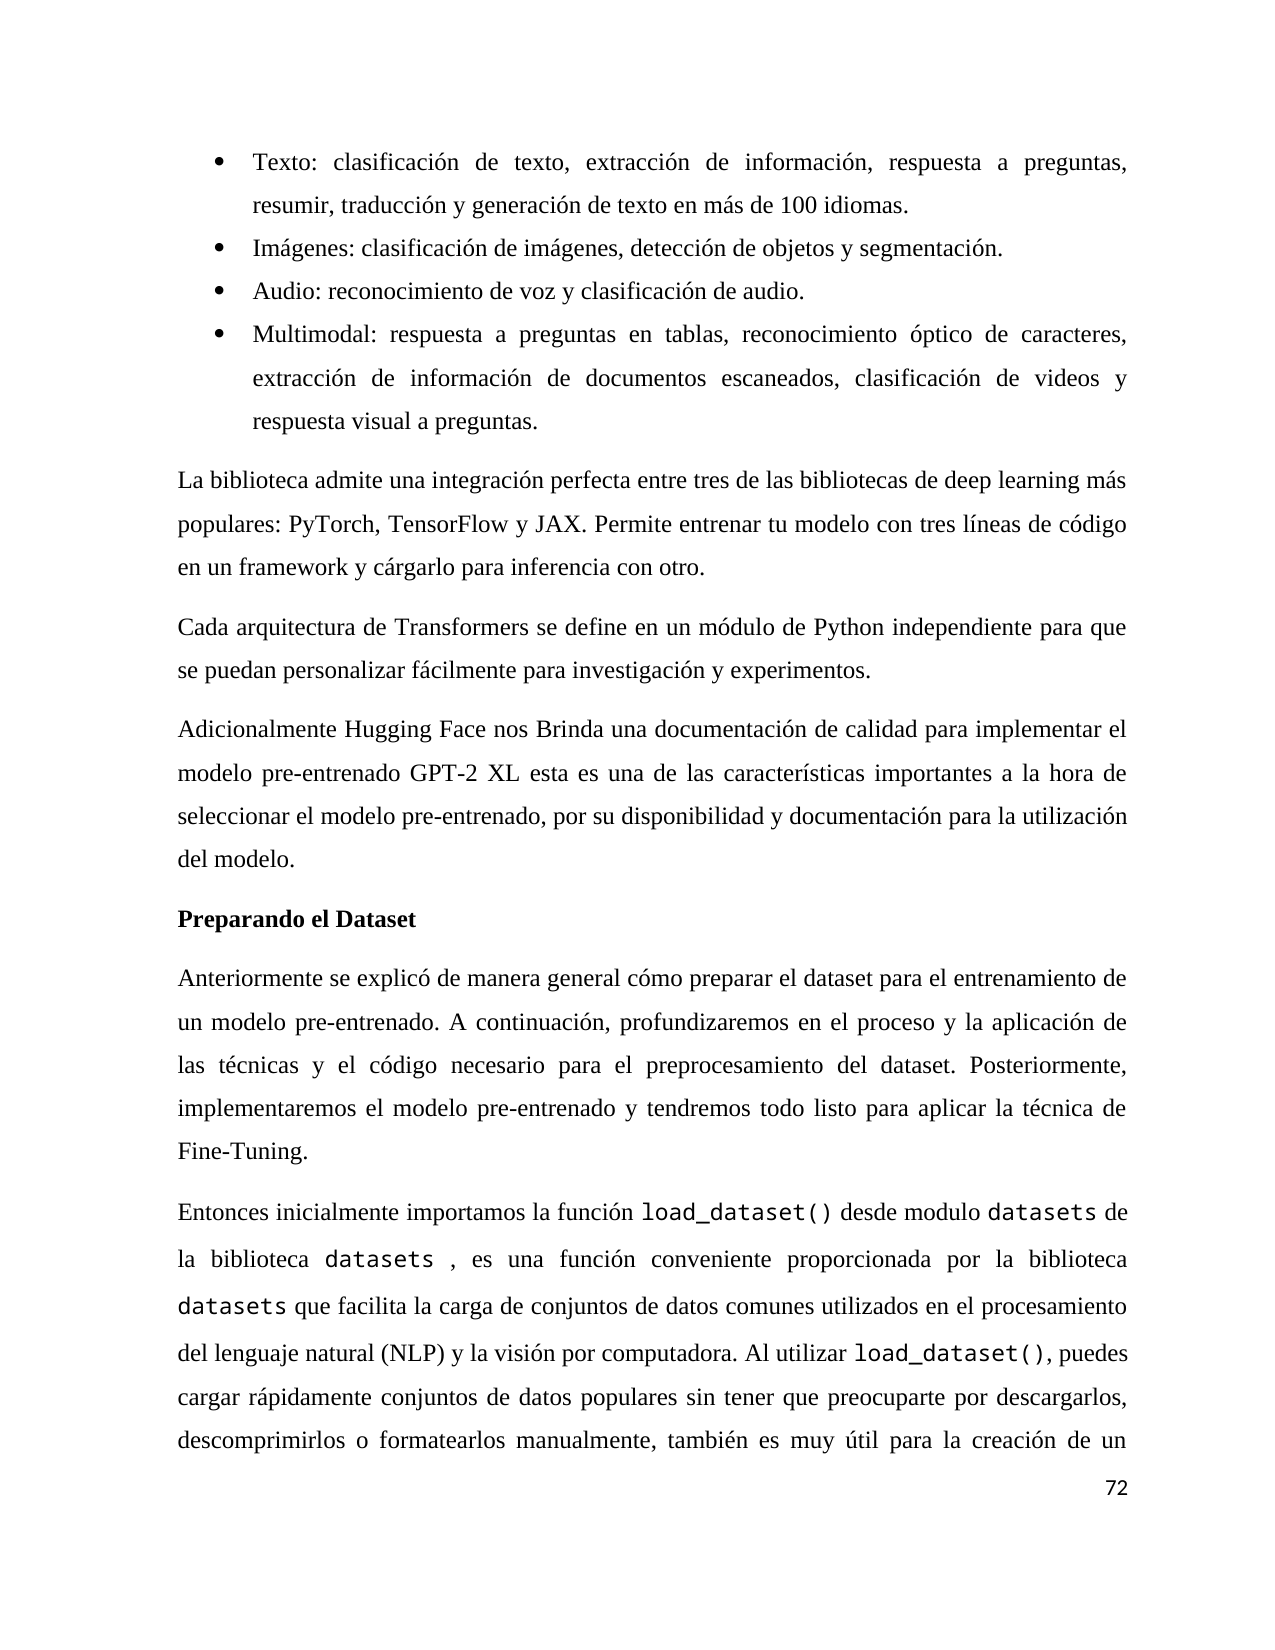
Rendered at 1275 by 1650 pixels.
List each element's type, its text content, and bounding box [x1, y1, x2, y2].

list Multimodal: respuesta a preguntas en tablas, reconocimiento óptico de caracteres, extracción de información de documentos escaneados, clasificación de videos y respuesta visual a preguntas. [215, 319, 1128, 434]
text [177, 1196, 1128, 1454]
list Imágenes: clasificación de imágenes, detección de objetos y segmentación. [215, 233, 1128, 262]
text Preparando el Dataset [177, 904, 1128, 932]
text Adicionalmente Hugging Face nos Brinda una documentación de calidad para implementar el modelo pre-entrenado GPT-2 XL esta es una de las características importantes a la hora de seleccionar el modelo pre-entrenado, por su disponibilidad y documentación para la utilización del modelo. [177, 714, 1128, 873]
text La biblioteca admite una integración perfecta entre tres de las bibliotecas de deep learning más populares: PyTorch, TensorFlow y JAX. Permite entrenar tu modelo con tres líneas de código en un framework y cárgarlo para inferencia con otro. [177, 466, 1128, 581]
list Audio: reconocimiento de voz y clasificación de audio. [215, 276, 1128, 305]
list Texto: clasificación de texto, extracción de información, respuesta a preguntas, resumir, traducción y generación de texto en más de 100 idiomas. [215, 147, 1128, 219]
text Anteriormente se explicó de manera general cómo preparar el dataset para el entrenamiento de un modelo pre-entrenado. A continuación, profundizaremos en el proceso y la aplicación de las técnicas y el código necesario para el preprocesamiento del dataset. Posteriormente, implementaremos el modelo pre-entrenado y tendremos todo listo para aplicar la técnica de Fine-Tuning. [177, 963, 1128, 1165]
text Cada arquitectura de Transformers se define en un módulo de Python independiente para que se puedan personalizar fácilmente para investigación y experimentos. [177, 612, 1128, 683]
